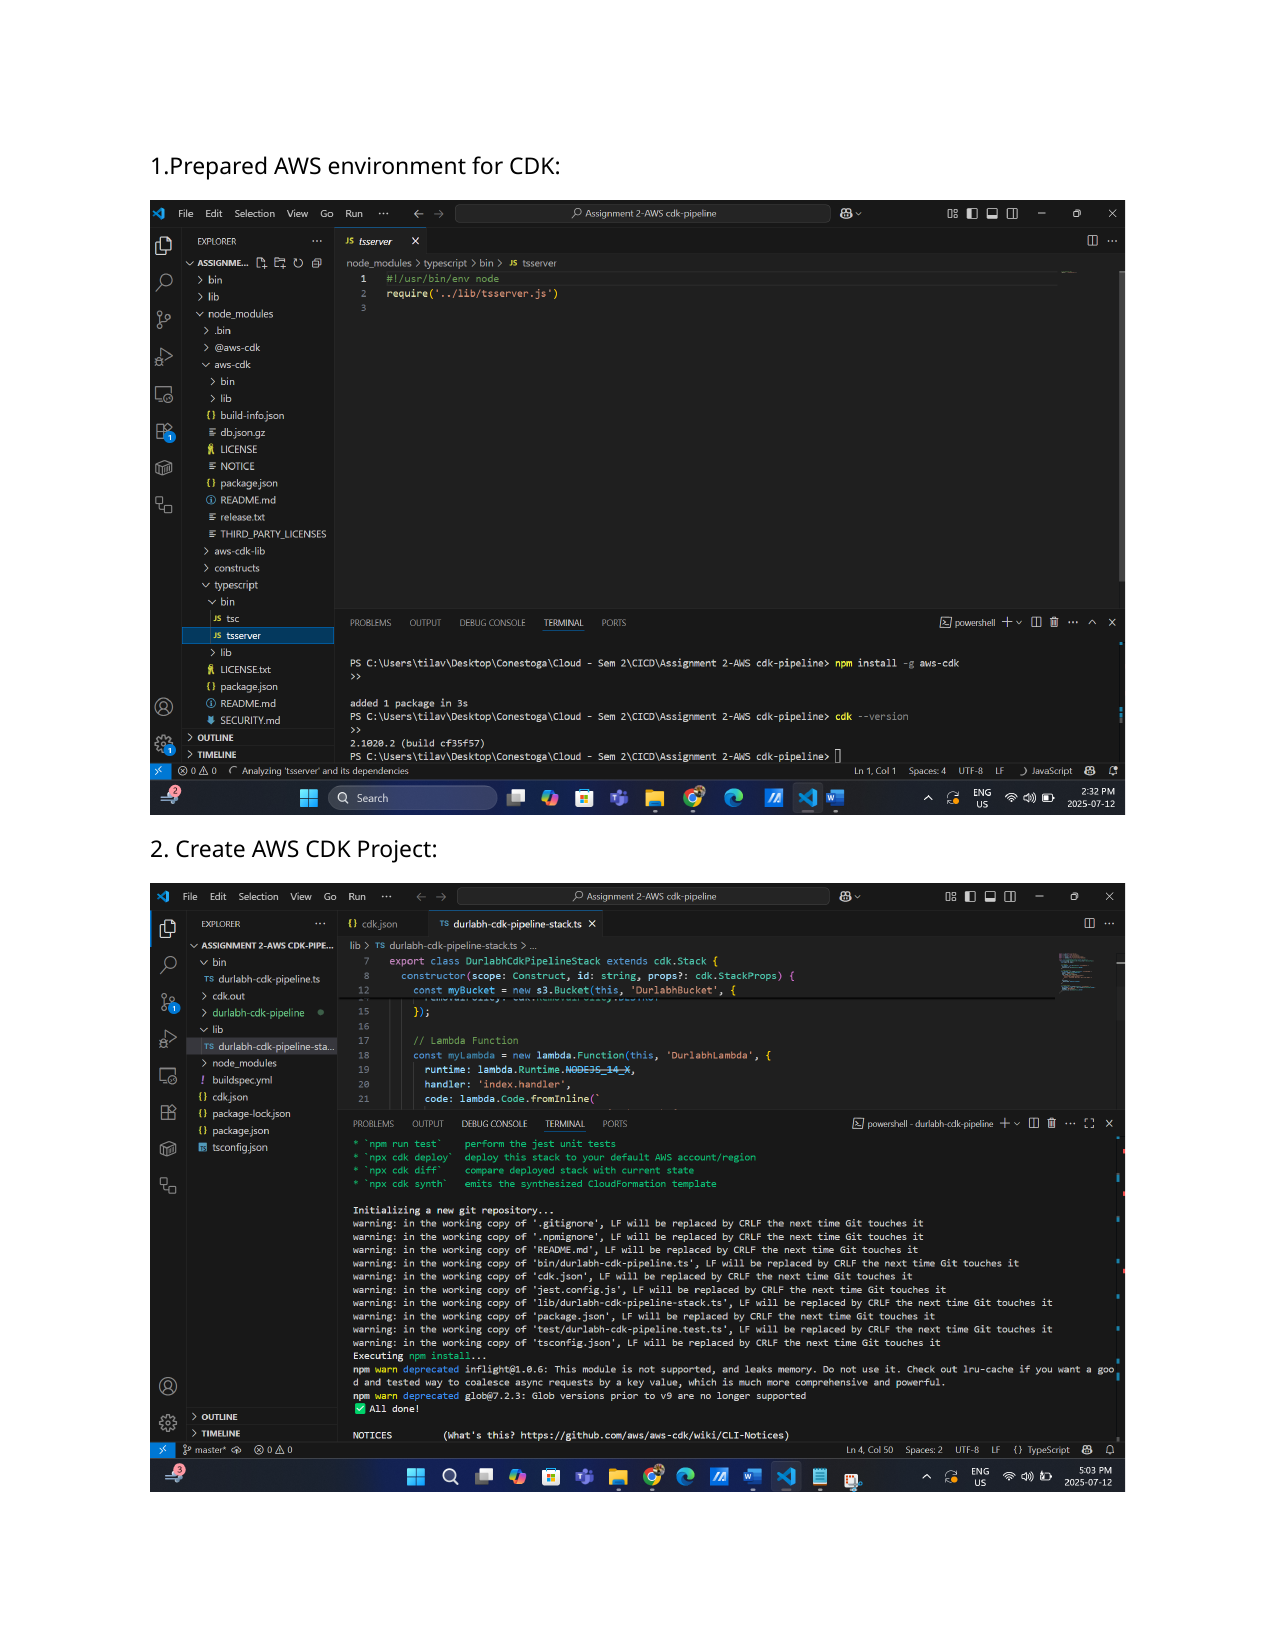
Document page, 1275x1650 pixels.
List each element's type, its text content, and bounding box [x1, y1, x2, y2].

text 1.Prepared AWS environment for CDK: [150, 150, 1125, 181]
picture [150, 200, 1125, 815]
picture [150, 883, 1125, 1492]
text 2. Create AWS CDK Project: [150, 833, 1125, 864]
